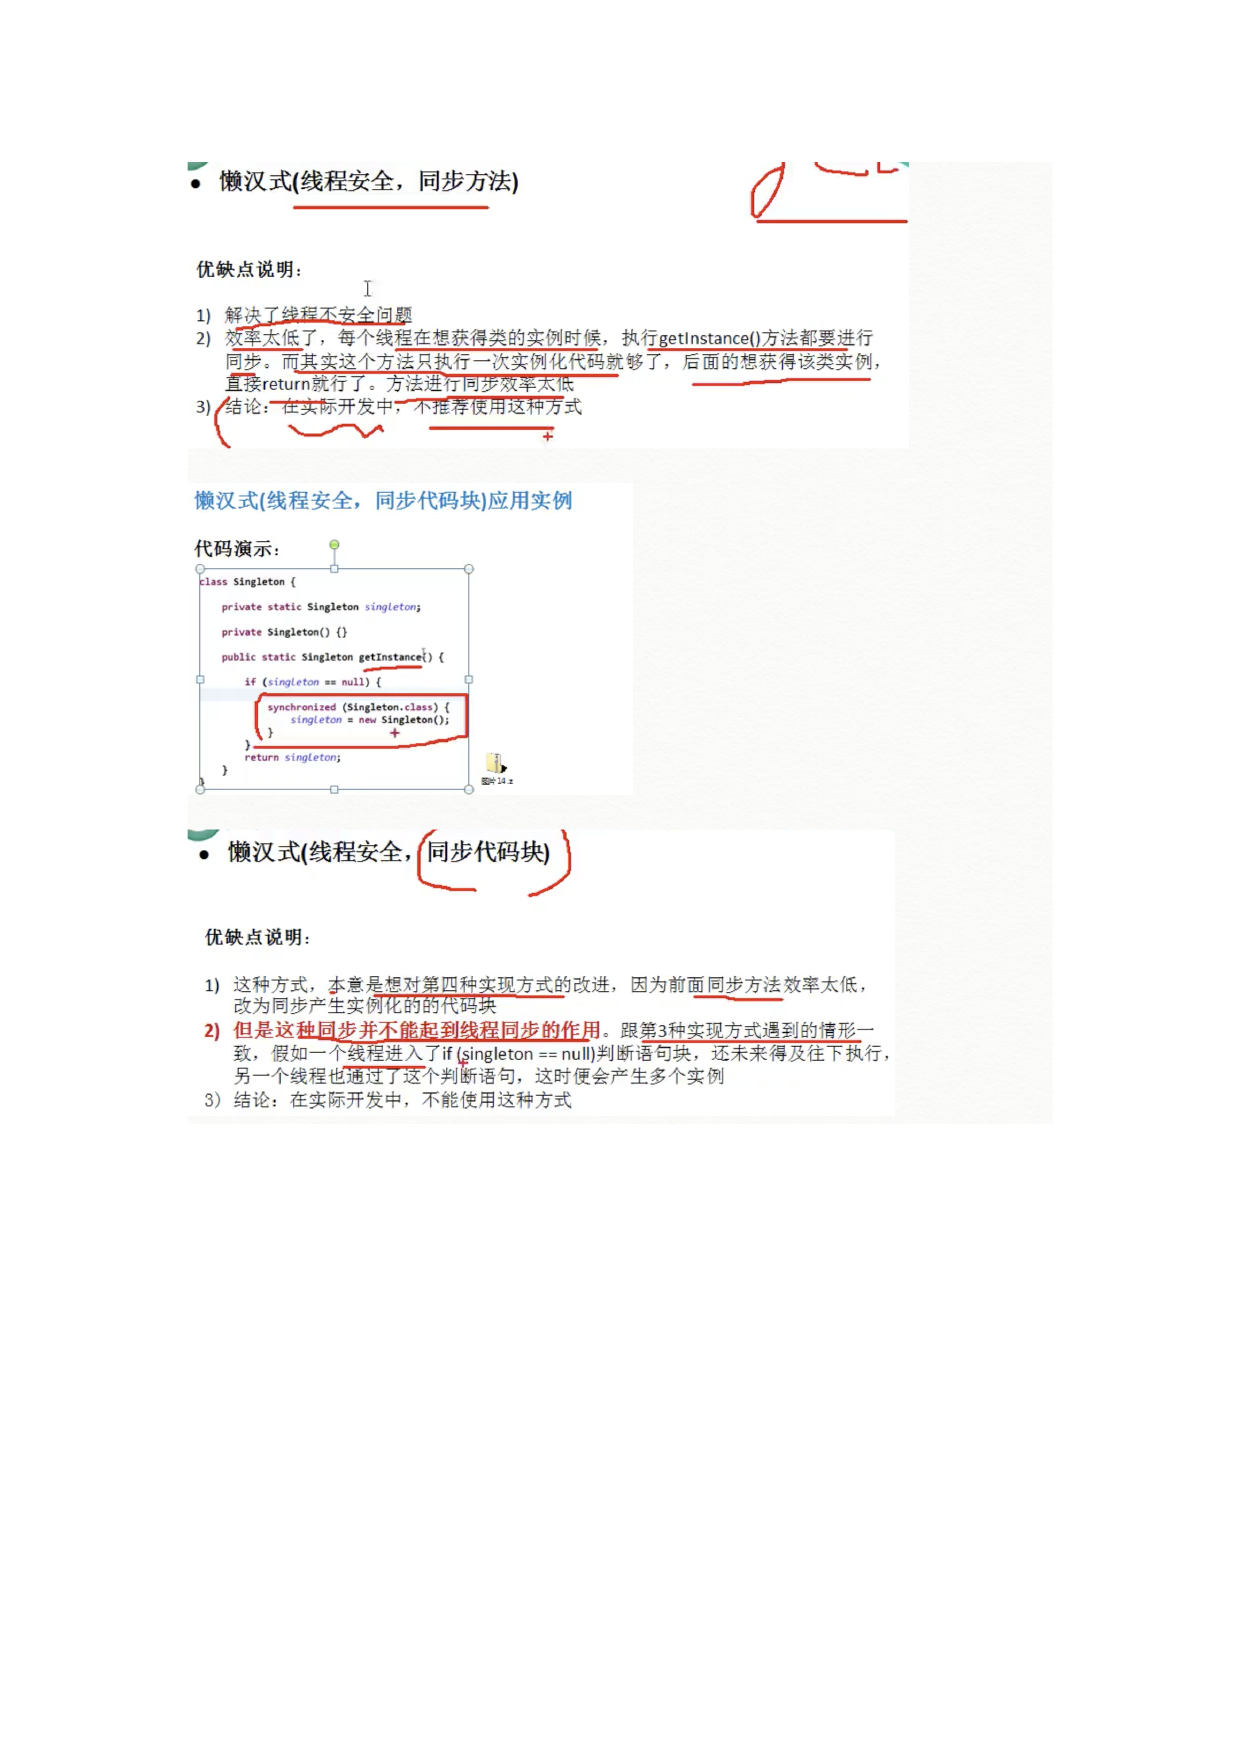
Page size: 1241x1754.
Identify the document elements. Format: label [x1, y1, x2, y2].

picture [187, 162, 1053, 1124]
